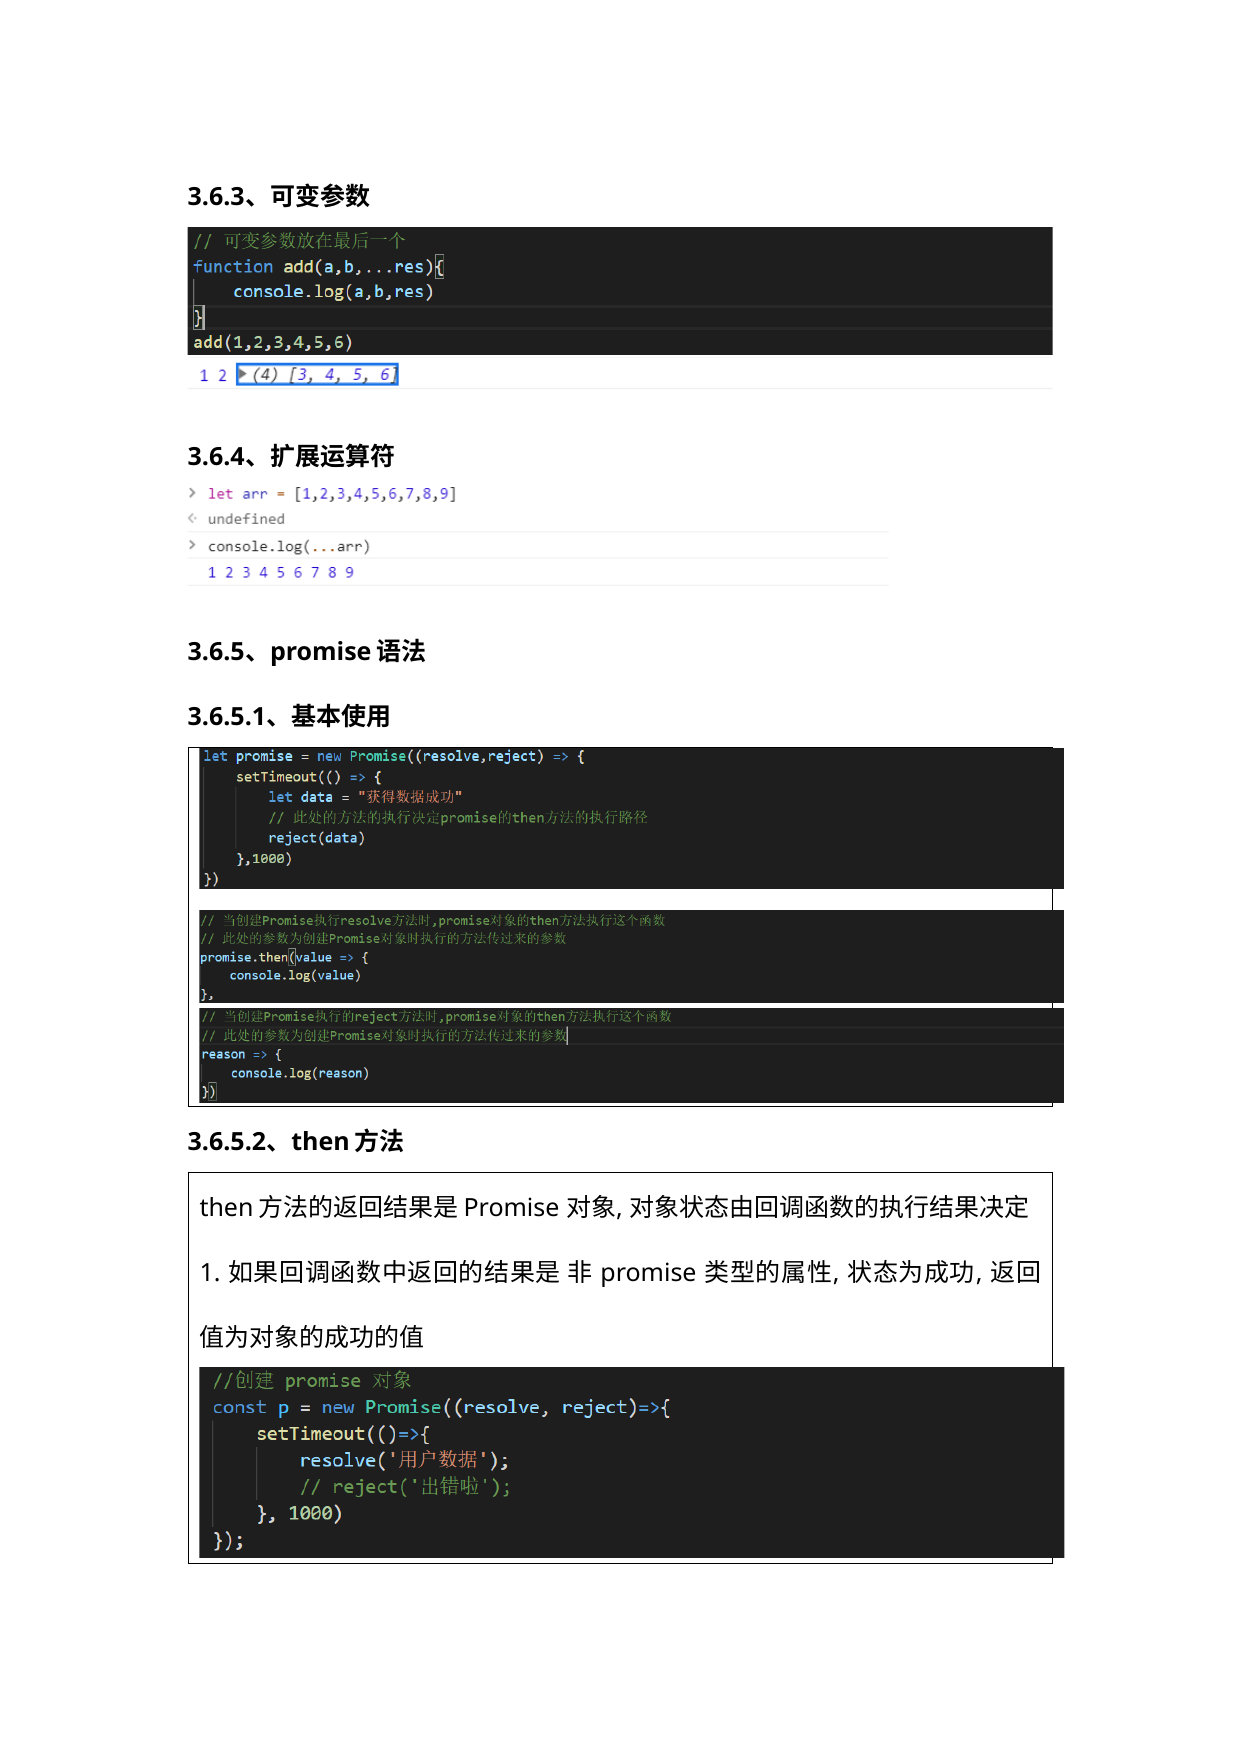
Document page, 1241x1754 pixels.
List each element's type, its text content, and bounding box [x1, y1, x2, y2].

subtitle 3.6.3、可变参数 [187, 162, 1053, 227]
text 3.6.5.2、then方法 [187, 1107, 1053, 1172]
table_header [189, 748, 1052, 1106]
subtitle 3.6.5、promise语法 [187, 617, 1053, 682]
picture [199, 1367, 1065, 1558]
text 3.6.5.1、基本使用 [187, 682, 1053, 747]
picture [199, 748, 1064, 889]
picture [199, 910, 1064, 1003]
subtitle 3.6.4、扩展运算符 [187, 422, 1053, 487]
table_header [189, 1173, 1052, 1563]
picture [199, 1008, 1064, 1103]
